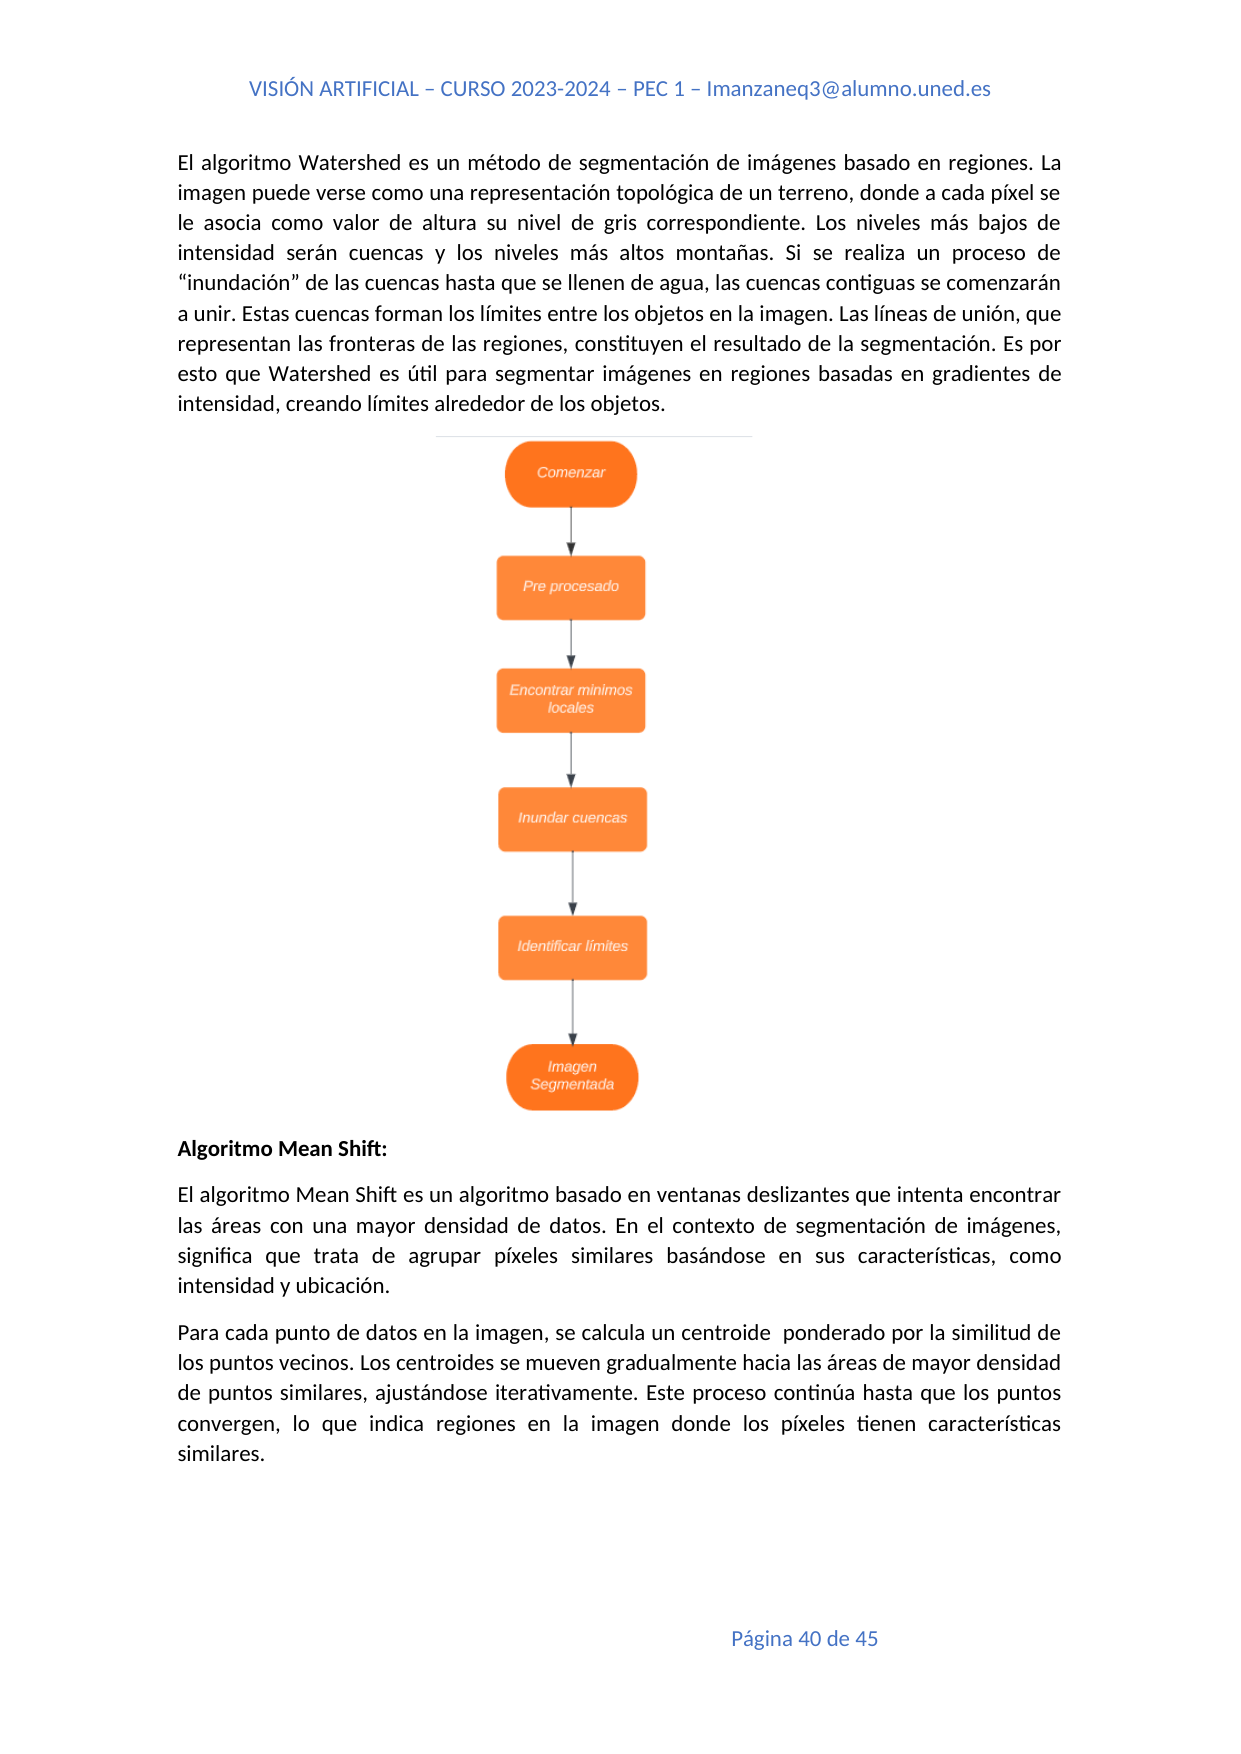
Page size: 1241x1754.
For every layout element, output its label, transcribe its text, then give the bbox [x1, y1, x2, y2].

text Algoritmo Mean Shift: [177, 1134, 1063, 1162]
text El algoritmo Watershed es un método de segmentación de imágenes basado en regiones. La imagen puede verse como una representación topológica de un terreno, donde a cada píxel se le asocia como valor de altura su nivel de gris correspondiente. Los niveles más bajos de intensidad serán cuencas y los niveles más altos montañas. Si se realiza un proceso de “inundación” de las cuencas hasta que se llenen de agua, las cuencas contiguas se comenzarán a unir. Estas cuencas forman los límites entre los objetos en la imagen. Las líneas de unión, que representan las fronteras de las regiones, constituyen el resultado de la segmentación. Es por esto que Watershed es útil para segmentar imágenes en regiones basadas en gradientes de intensidad, creando límites alrededor de los objetos. [177, 148, 1063, 417]
text Para cada punto de datos en la imagen, se calcula un centroide ponderado por la similitud de los puntos vecinos. Los centroides se mueven gradualmente hacia las áreas de mayor densidad de puntos similares, ajustándose iterativamente. Este proceso continúa hasta que los puntos convergen, lo que indica regiones en la imagen donde los píxeles tienen características similares. [177, 1318, 1063, 1467]
picture [435, 436, 753, 1115]
text El algoritmo Mean Shift es un algoritmo basado en ventanas deslizantes que intenta encontrar las áreas con una mayor densidad de datos. En el contexto de segmentación de imágenes, significa que trata de agrupar píxeles similares basándose en sus características, como intensidad y ubicación. [177, 1181, 1063, 1299]
